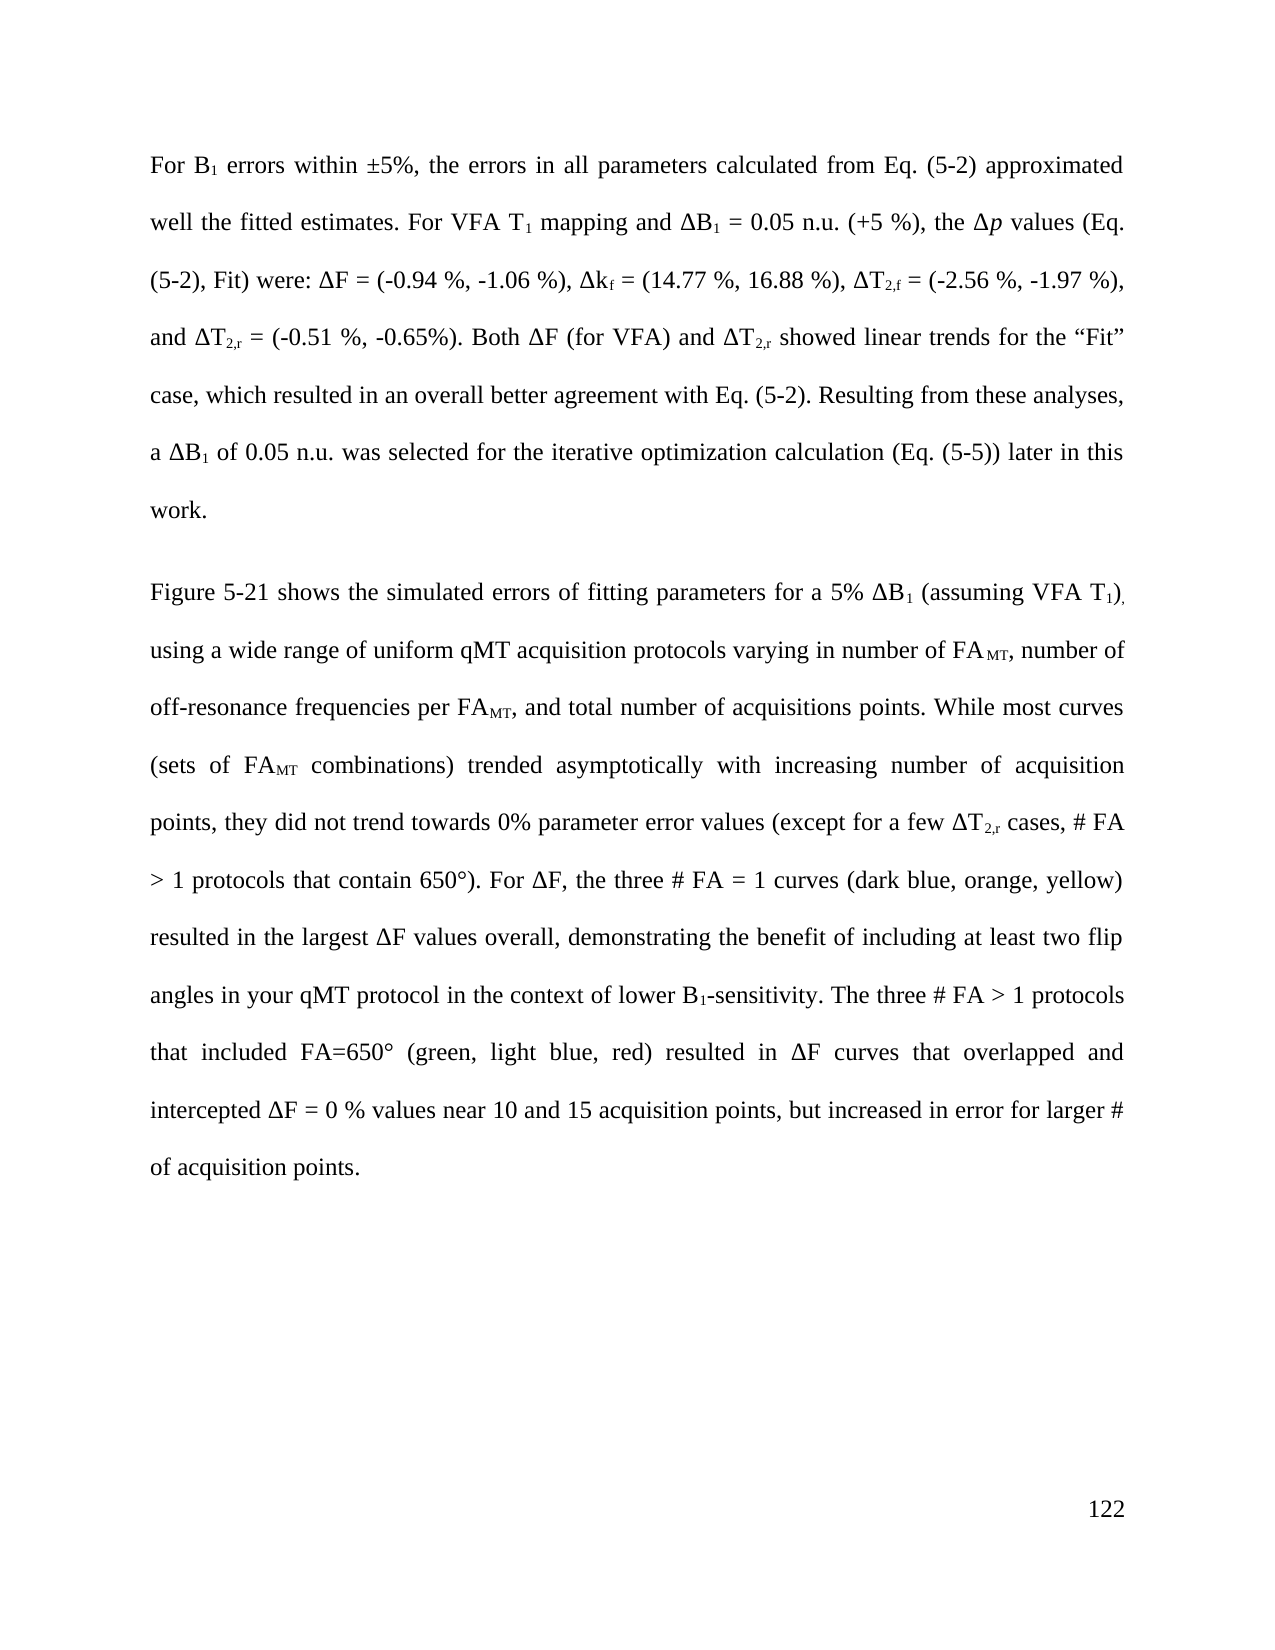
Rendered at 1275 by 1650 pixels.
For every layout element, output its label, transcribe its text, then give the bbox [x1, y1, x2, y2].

text For B1 errors within ±5%, the errors in all parameters calculated from Eq. (5-2) approximated well the fitted estimates. For VFA T1 mapping and ΔB1 = 0.05 n.u. (+5 %), the Δp values (Eq. (5-2), Fit) were: ΔF = (-0.94 %, -1.06 %), Δkf = (14.77 %, 16.88 %), ΔT2,f = (-2.56 %, -1.97 %), and ΔT2,r = (-0.51 %, -0.65%). Both ΔF (for VFA) and ΔT2,r showed linear trends for the “Fit” case, which resulted in an overall better agreement with Eq. (5-2). Resulting from these analyses, a ΔB1 of 0.05 n.u. was selected for the iterative optimization calculation (Eq. (5-5)) later in this work. [150, 150, 1125, 524]
